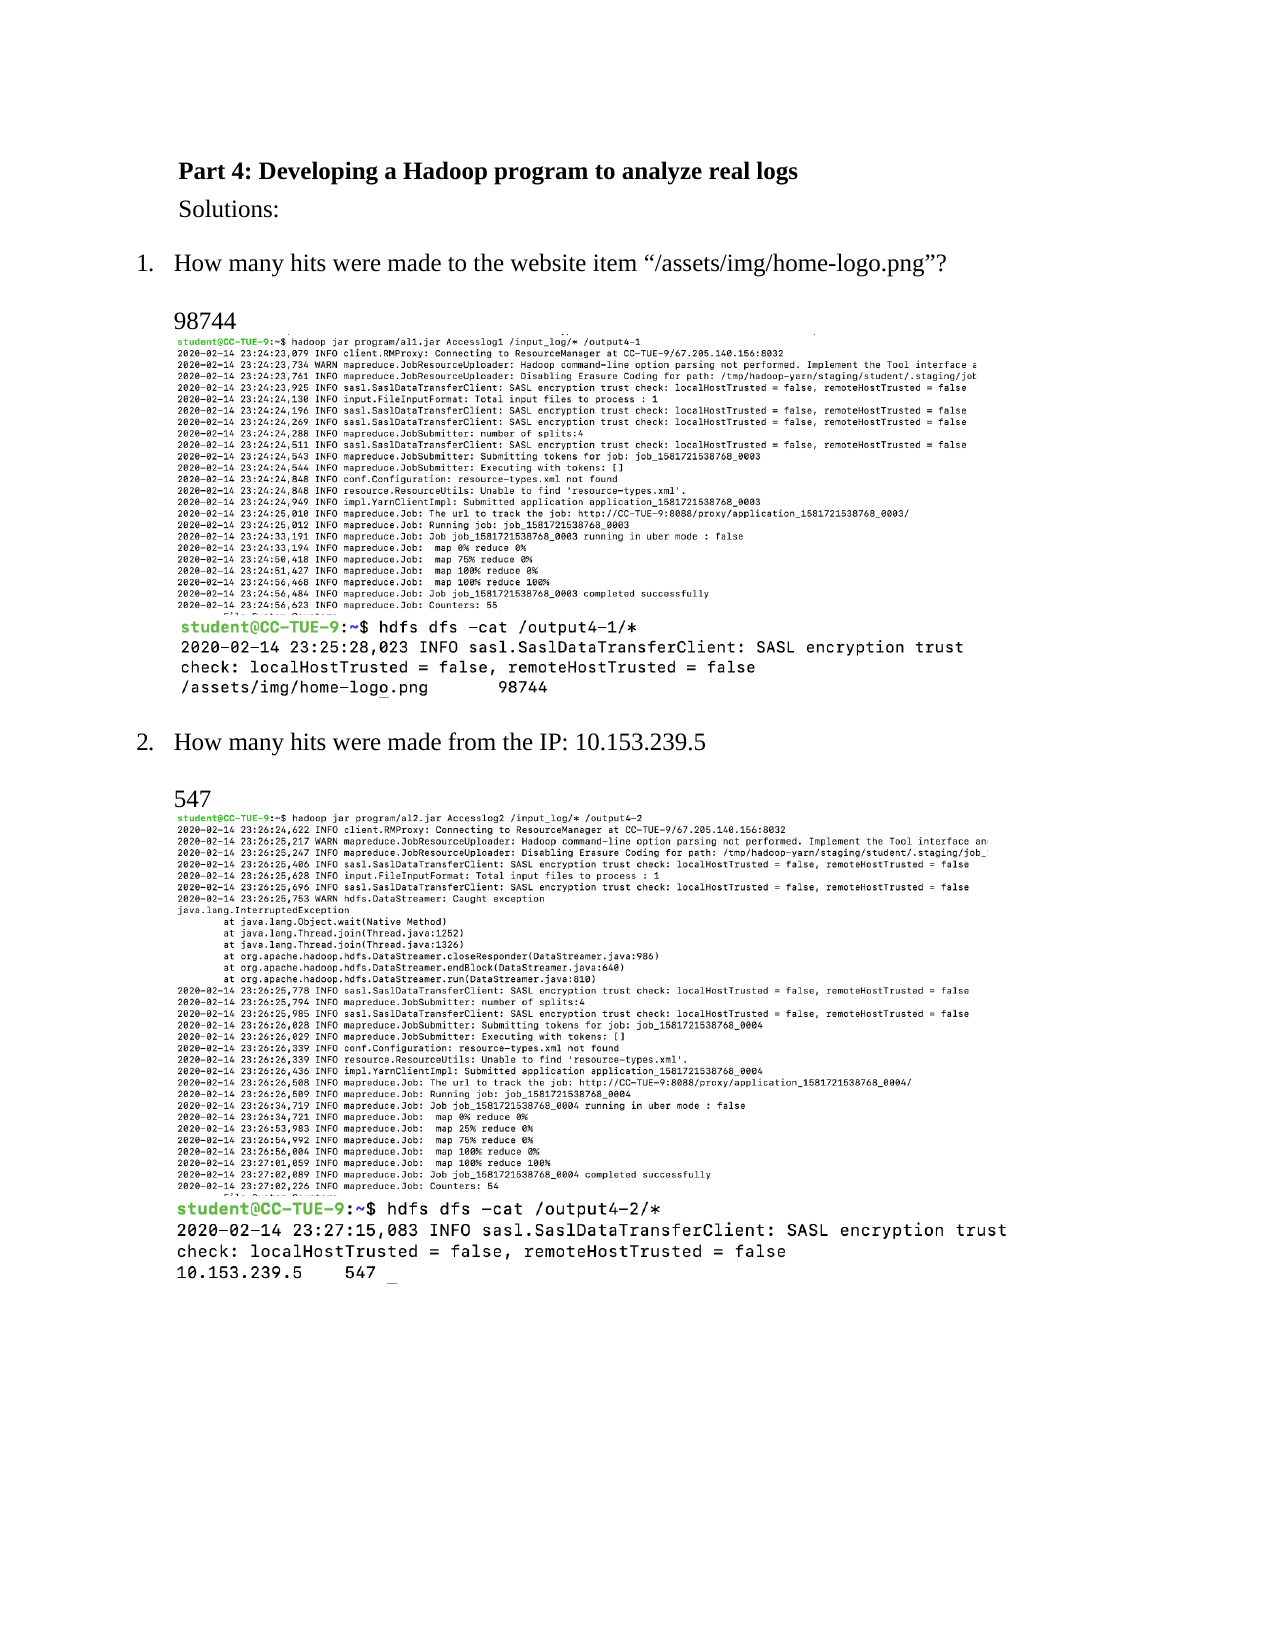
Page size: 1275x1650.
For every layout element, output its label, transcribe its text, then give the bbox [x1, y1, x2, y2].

text Solutions: [178, 194, 1114, 223]
picture [173, 812, 1015, 1284]
list How many hits were made from the IP: 10.153.239.5 [136, 727, 1114, 755]
list How many hits were made to the website item “/assets/img/home-logo.png”? [136, 248, 1114, 277]
subtitle Part 4: Developing a Hadoop program to analyze real logs [178, 156, 1114, 185]
list 547 [173, 784, 1114, 813]
picture [173, 334, 977, 698]
list 98744 [173, 306, 1114, 334]
